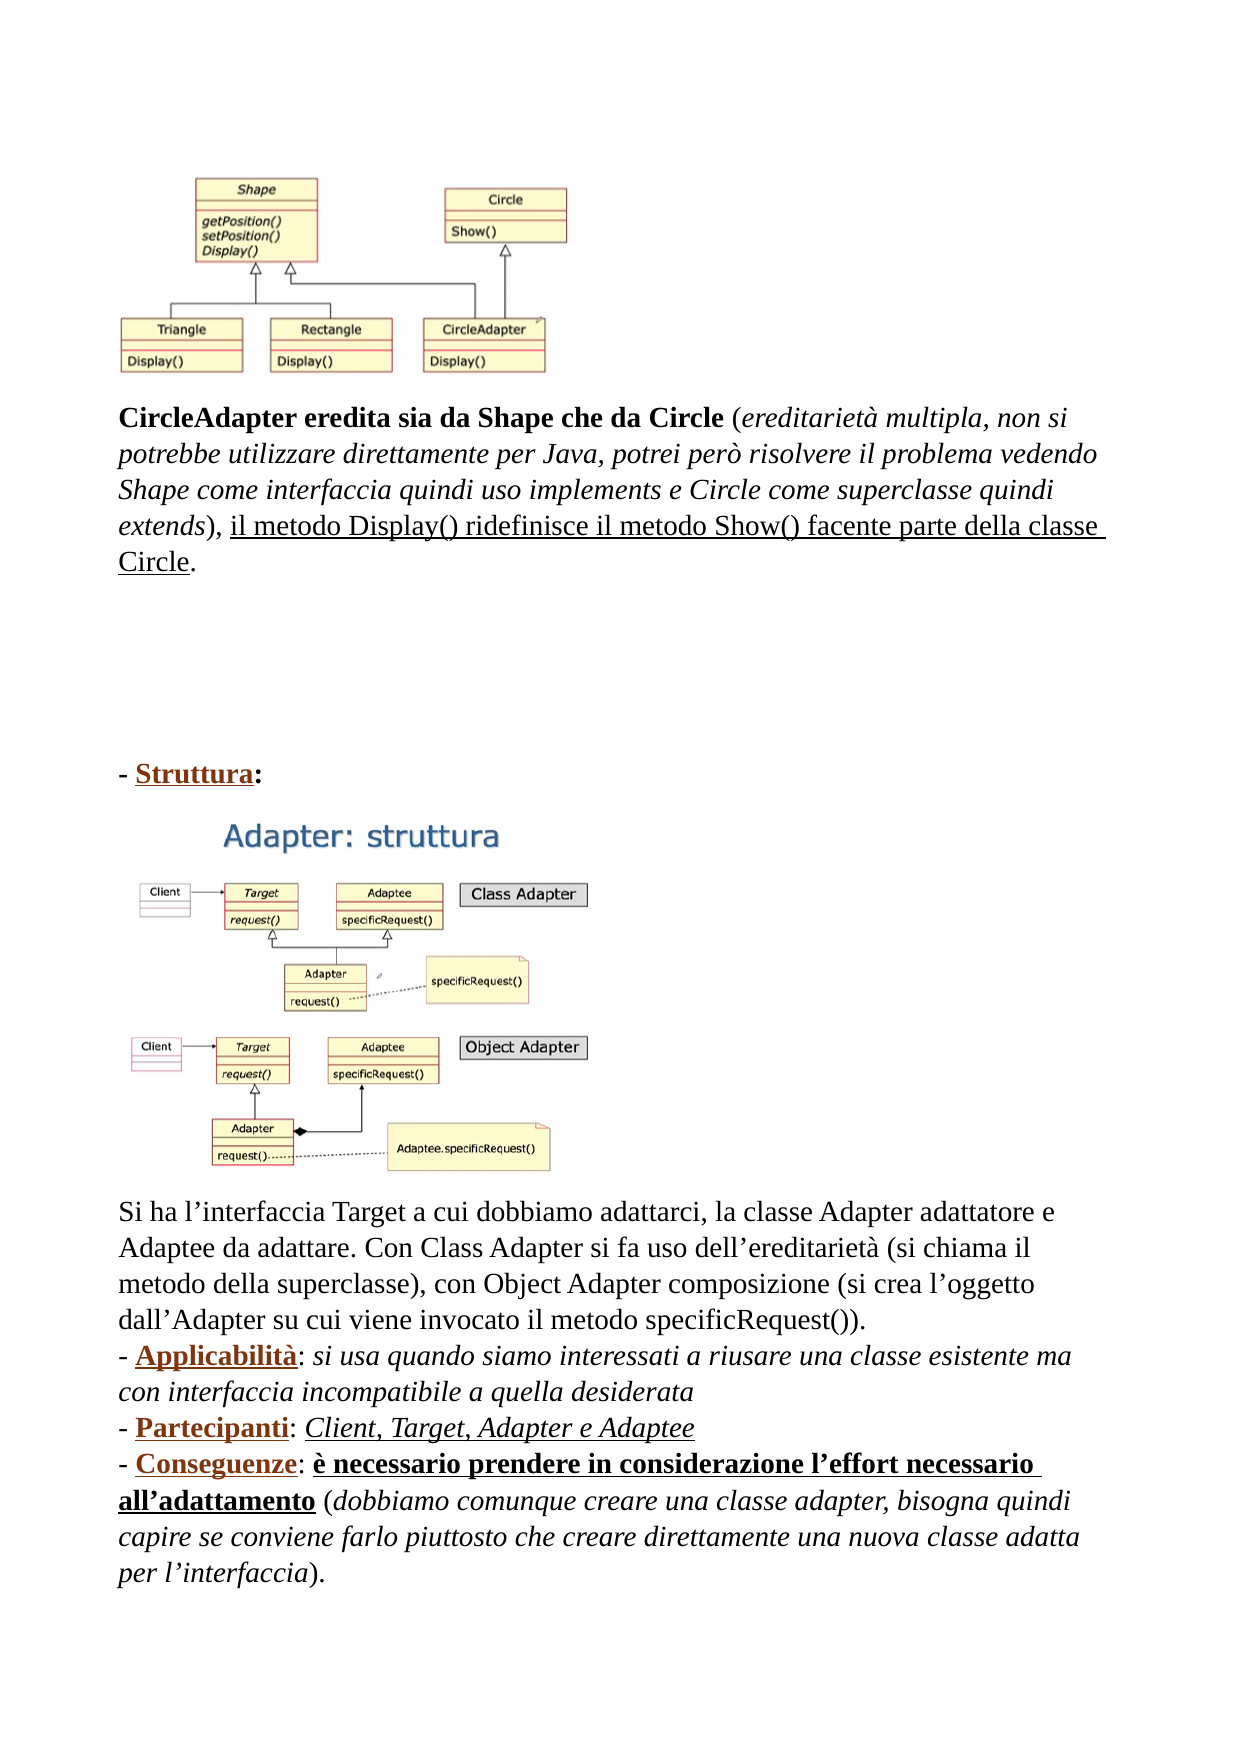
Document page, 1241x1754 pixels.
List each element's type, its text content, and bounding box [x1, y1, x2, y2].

picture [118, 808, 607, 1175]
picture [118, 147, 635, 381]
text CircleAdapter eredita sia da Shape che da Circle (ereditarietà multipla, non si potrebbe utilizzare direttamente per Java, potrei però risolvere il problema vedendo Shape come interfaccia quindi uso implements e Circle come superclasse quindi extends), il metodo Display() ridefinisce il metodo Show() facente parte della classe Circle. [118, 400, 1122, 578]
text Si ha l’interfaccia Target a cui dobbiamo adattarci, la classe Adapter adattatore e Adaptee da adattare. Con Class Adapter si fa uso dell’ereditarietà (si chiama il metodo della superclasse), con Object Adapter composizione (si crea l’oggetto dall’Adapter su cui viene invocato il metodo specificRequest()). - Applicabilità: si usa quando siamo interessati a riusare una classe esistente ma con interfaccia incompatibile a quella desiderata - Partecipanti: Client, Target, Adapter e Adaptee - Conseguenze: è necessario prendere in considerazione l’effort necessario all’adattamento (dobbiamo comunque creare una classe adapter, bisogna quindi capire se conviene farlo piuttosto che creare direttamente una nuova classe adatta per l’interfaccia). [118, 1194, 1122, 1589]
text - Struttura: [118, 756, 1122, 789]
